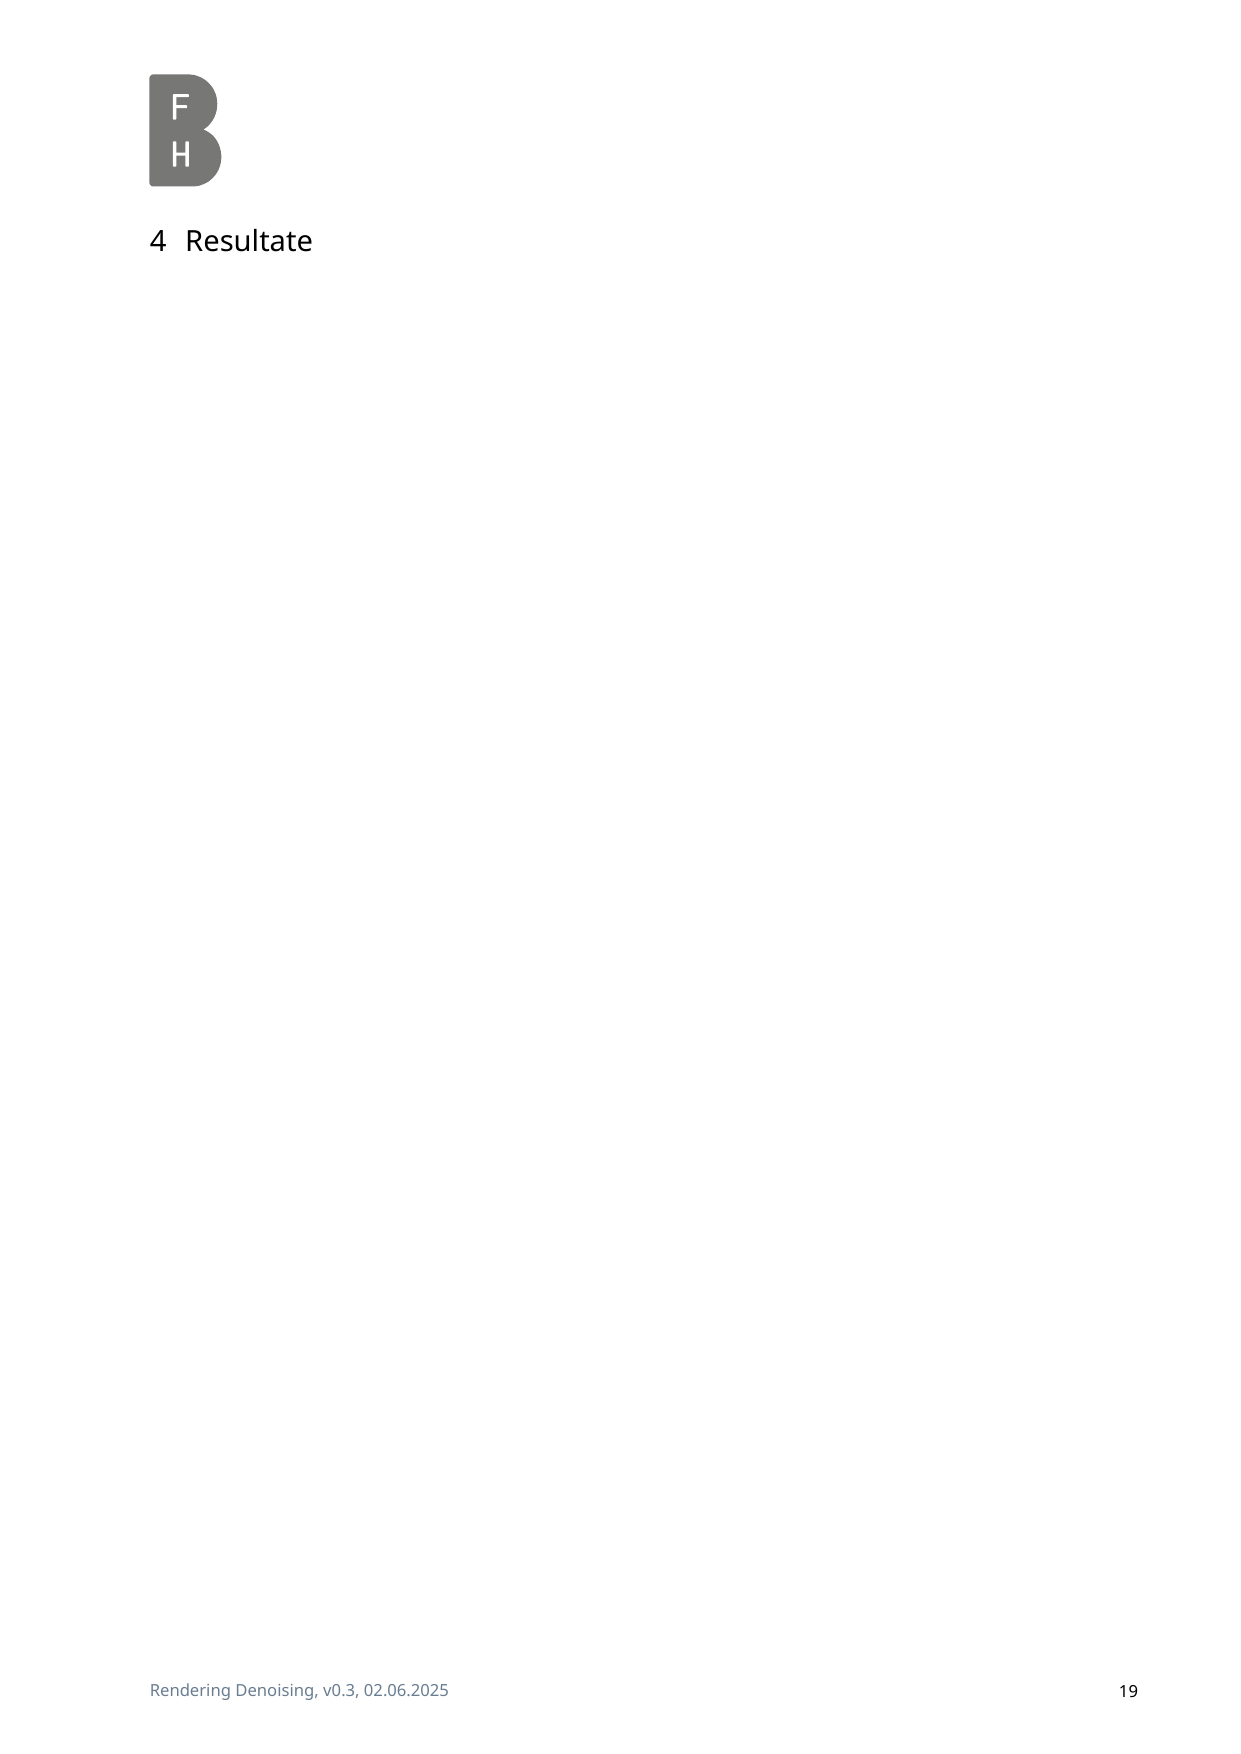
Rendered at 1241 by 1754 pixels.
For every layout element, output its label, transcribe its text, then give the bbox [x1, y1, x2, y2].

subtitle Resultate [149, 221, 1136, 260]
